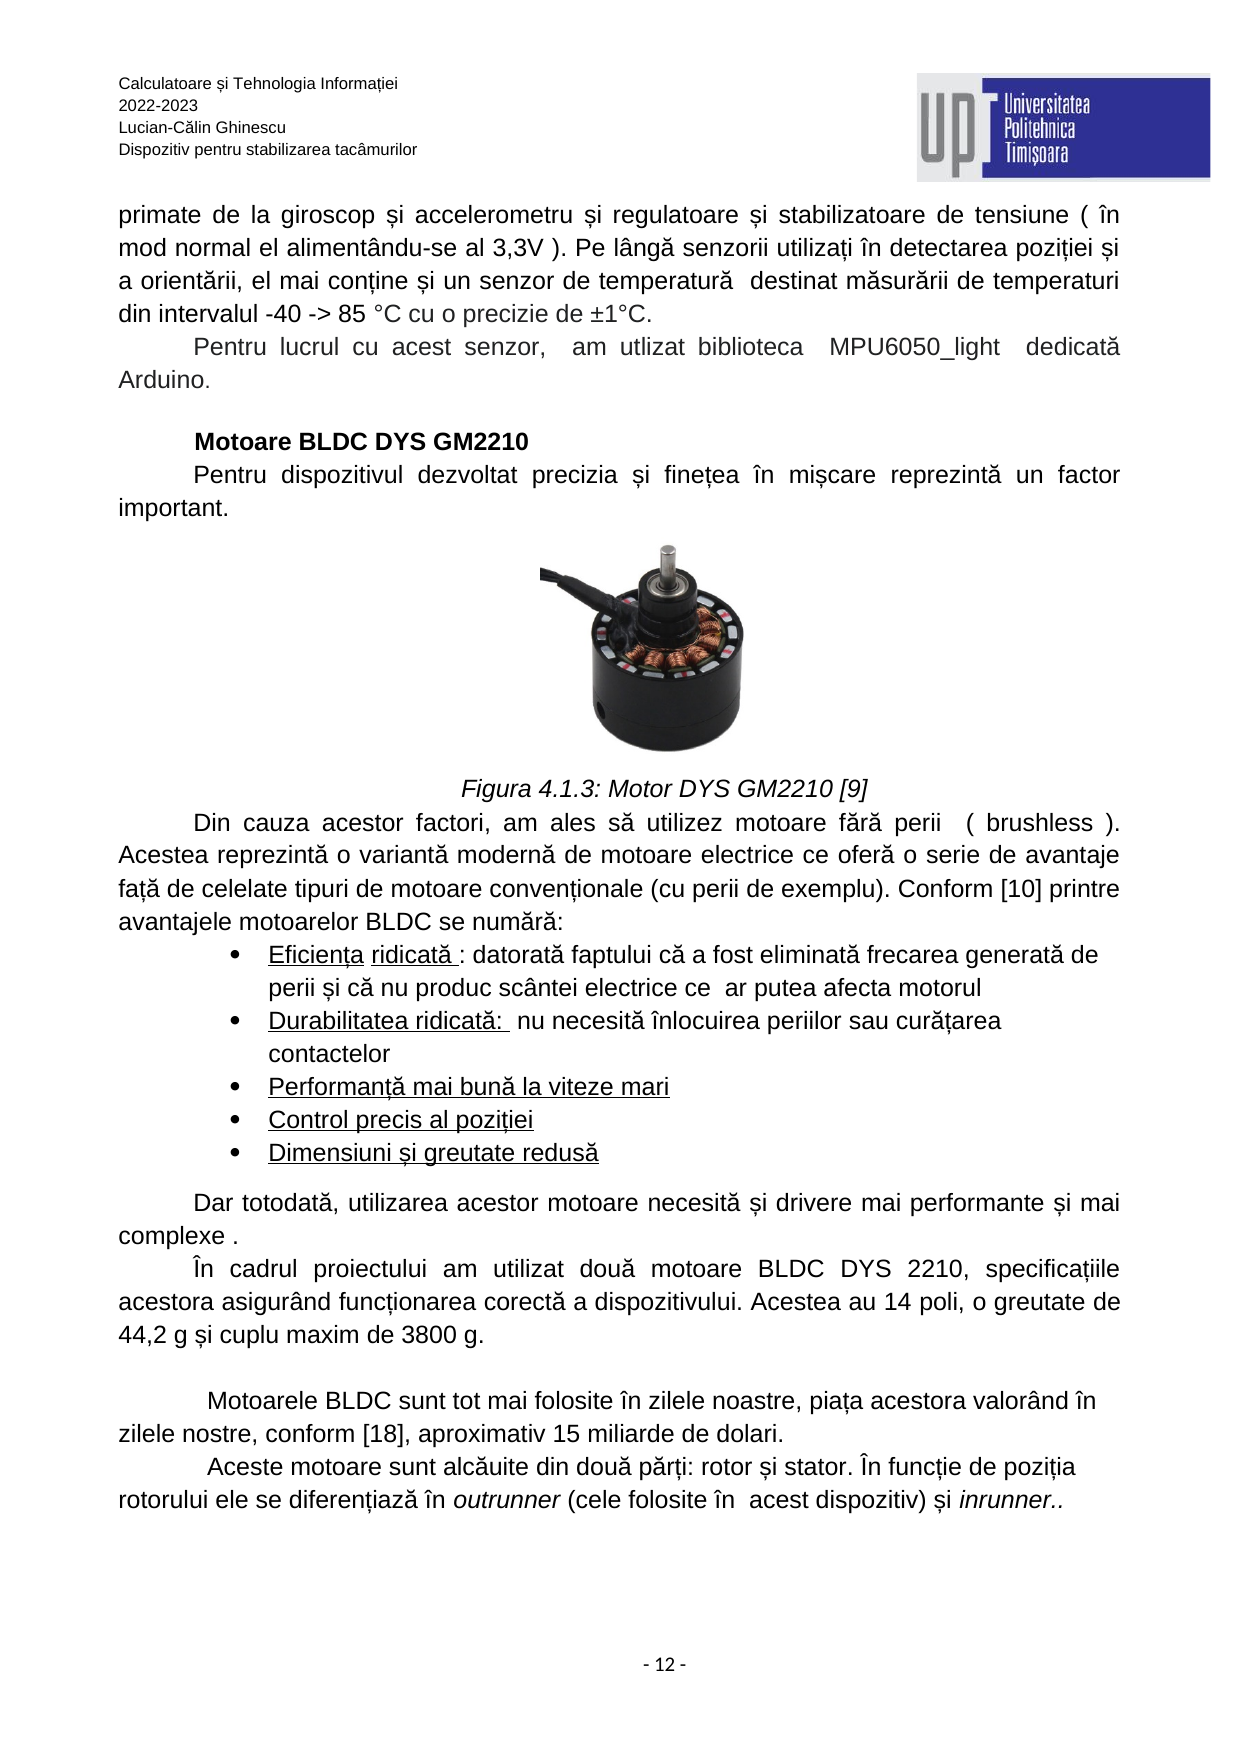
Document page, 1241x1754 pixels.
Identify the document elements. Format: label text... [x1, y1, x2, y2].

text Motoare BLDC DYS GM2210 [118, 427, 1122, 456]
text Din cauza acestor factori, am ales să utilizez motoare fără perii ( brushless ). Acestea reprezintă o variantă modernă de motoare electrice ce oferă o serie de avantaje față de celelate tipuri de motoare convenționale (cu perii de exemplu). Conform [10] printre avantajele motoarelor BLDC se numără: [118, 807, 1122, 935]
text Pentru dispozitivul dezvoltat precizia și finețea în mișcare reprezintă un factor important. [118, 460, 1122, 522]
text Pentru lucrul cu acest senzor, am utlizat biblioteca MPU6050_light dedicată Arduino. [118, 332, 1122, 394]
text Aceste motoare sunt alcăuite din două părți: rotor și stator. În funcție de poziția rotorului ele se diferențiază în outrunner (cele folosite în acest dispozitiv) și inrunner.. [118, 1452, 1122, 1514]
text Dar totodată, utilizarea acestor motoare necesită și drivere mai performante și mai complexe . [118, 1188, 1122, 1250]
list Eficiența ridicată : datorată faptului că a fost eliminată frecarea generată de perii și că nu produc scântei electrice ce ar putea afecta motorul [231, 939, 1122, 1001]
list Dimensiuni și greutate redusă [231, 1138, 1122, 1167]
text Figura 4.1.3: Motor DYS GM2210 [9] [118, 774, 1122, 803]
list Durabilitatea ridicată: nu necesită înlocuirea periilor sau curățarea contactelor [231, 1006, 1122, 1068]
text Motoarele BLDC sunt tot mai folosite în zilele noastre, piața acestora valorând în zilele nostre, conform [18], aproximativ 15 miliarde de dolari. [118, 1386, 1122, 1448]
picture [540, 526, 785, 771]
picture [916, 73, 1211, 182]
list Performanță mai bună la viteze mari [231, 1072, 1122, 1101]
list Control precis al poziției [231, 1105, 1122, 1134]
text În cadrul proiectului am utilizat două motoare BLDC DYS 2210, specificațiile acestora asigurând funcționarea corectă a dispozitivului. Acestea au 14 poli, o greutate de 44,2 g și cuplu maxim de 3800 g. [118, 1254, 1122, 1349]
